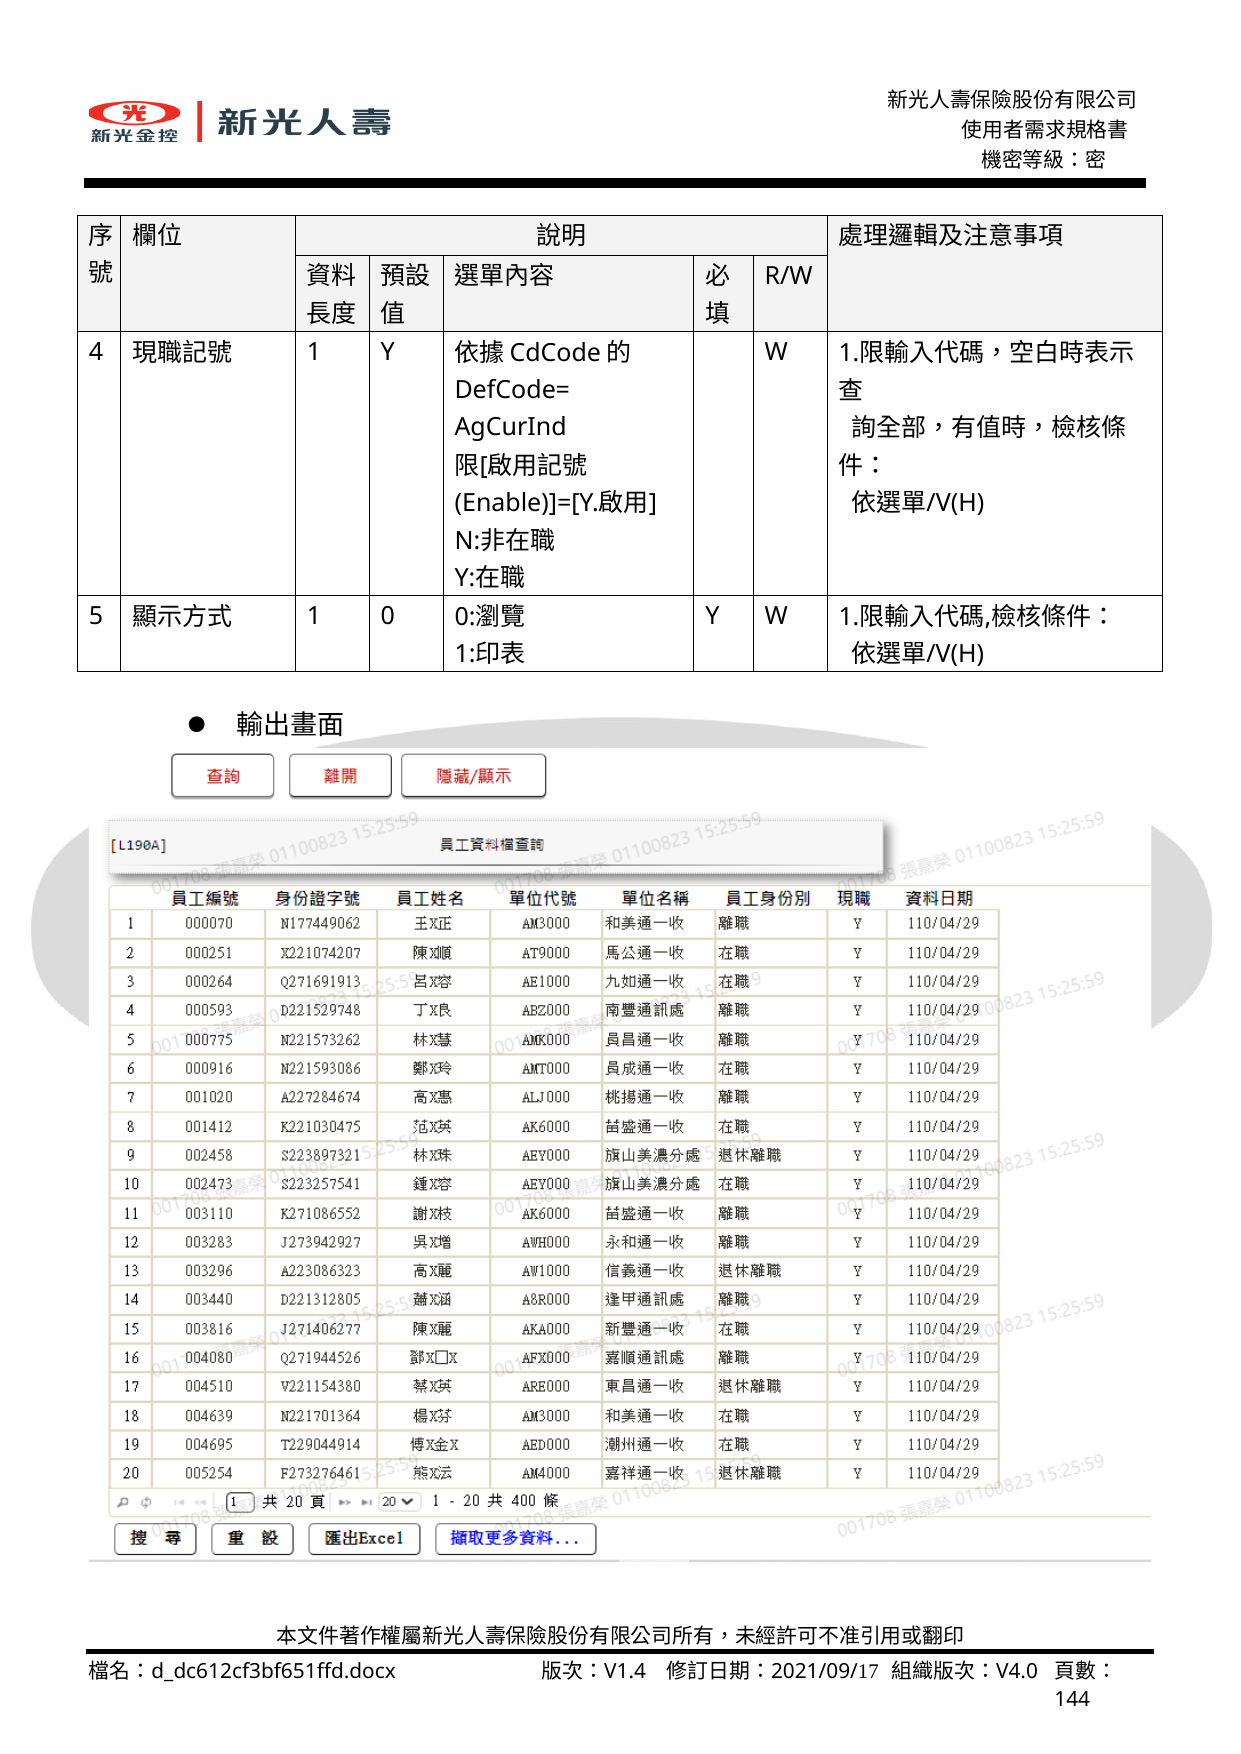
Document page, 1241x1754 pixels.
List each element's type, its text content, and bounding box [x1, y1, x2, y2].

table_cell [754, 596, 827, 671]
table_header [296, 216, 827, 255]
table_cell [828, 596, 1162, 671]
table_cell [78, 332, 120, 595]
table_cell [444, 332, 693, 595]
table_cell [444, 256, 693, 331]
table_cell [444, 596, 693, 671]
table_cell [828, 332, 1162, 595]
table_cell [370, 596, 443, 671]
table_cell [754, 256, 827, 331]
list 輸出畫面 [186, 703, 1152, 742]
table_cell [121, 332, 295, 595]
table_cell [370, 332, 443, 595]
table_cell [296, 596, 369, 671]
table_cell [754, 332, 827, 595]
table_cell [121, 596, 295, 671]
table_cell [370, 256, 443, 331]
picture [25, 709, 1215, 1562]
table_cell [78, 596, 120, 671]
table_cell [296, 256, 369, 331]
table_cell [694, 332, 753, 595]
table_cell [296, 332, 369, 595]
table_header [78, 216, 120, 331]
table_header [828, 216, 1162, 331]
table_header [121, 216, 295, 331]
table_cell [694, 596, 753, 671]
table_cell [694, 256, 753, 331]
picture [88, 86, 414, 142]
